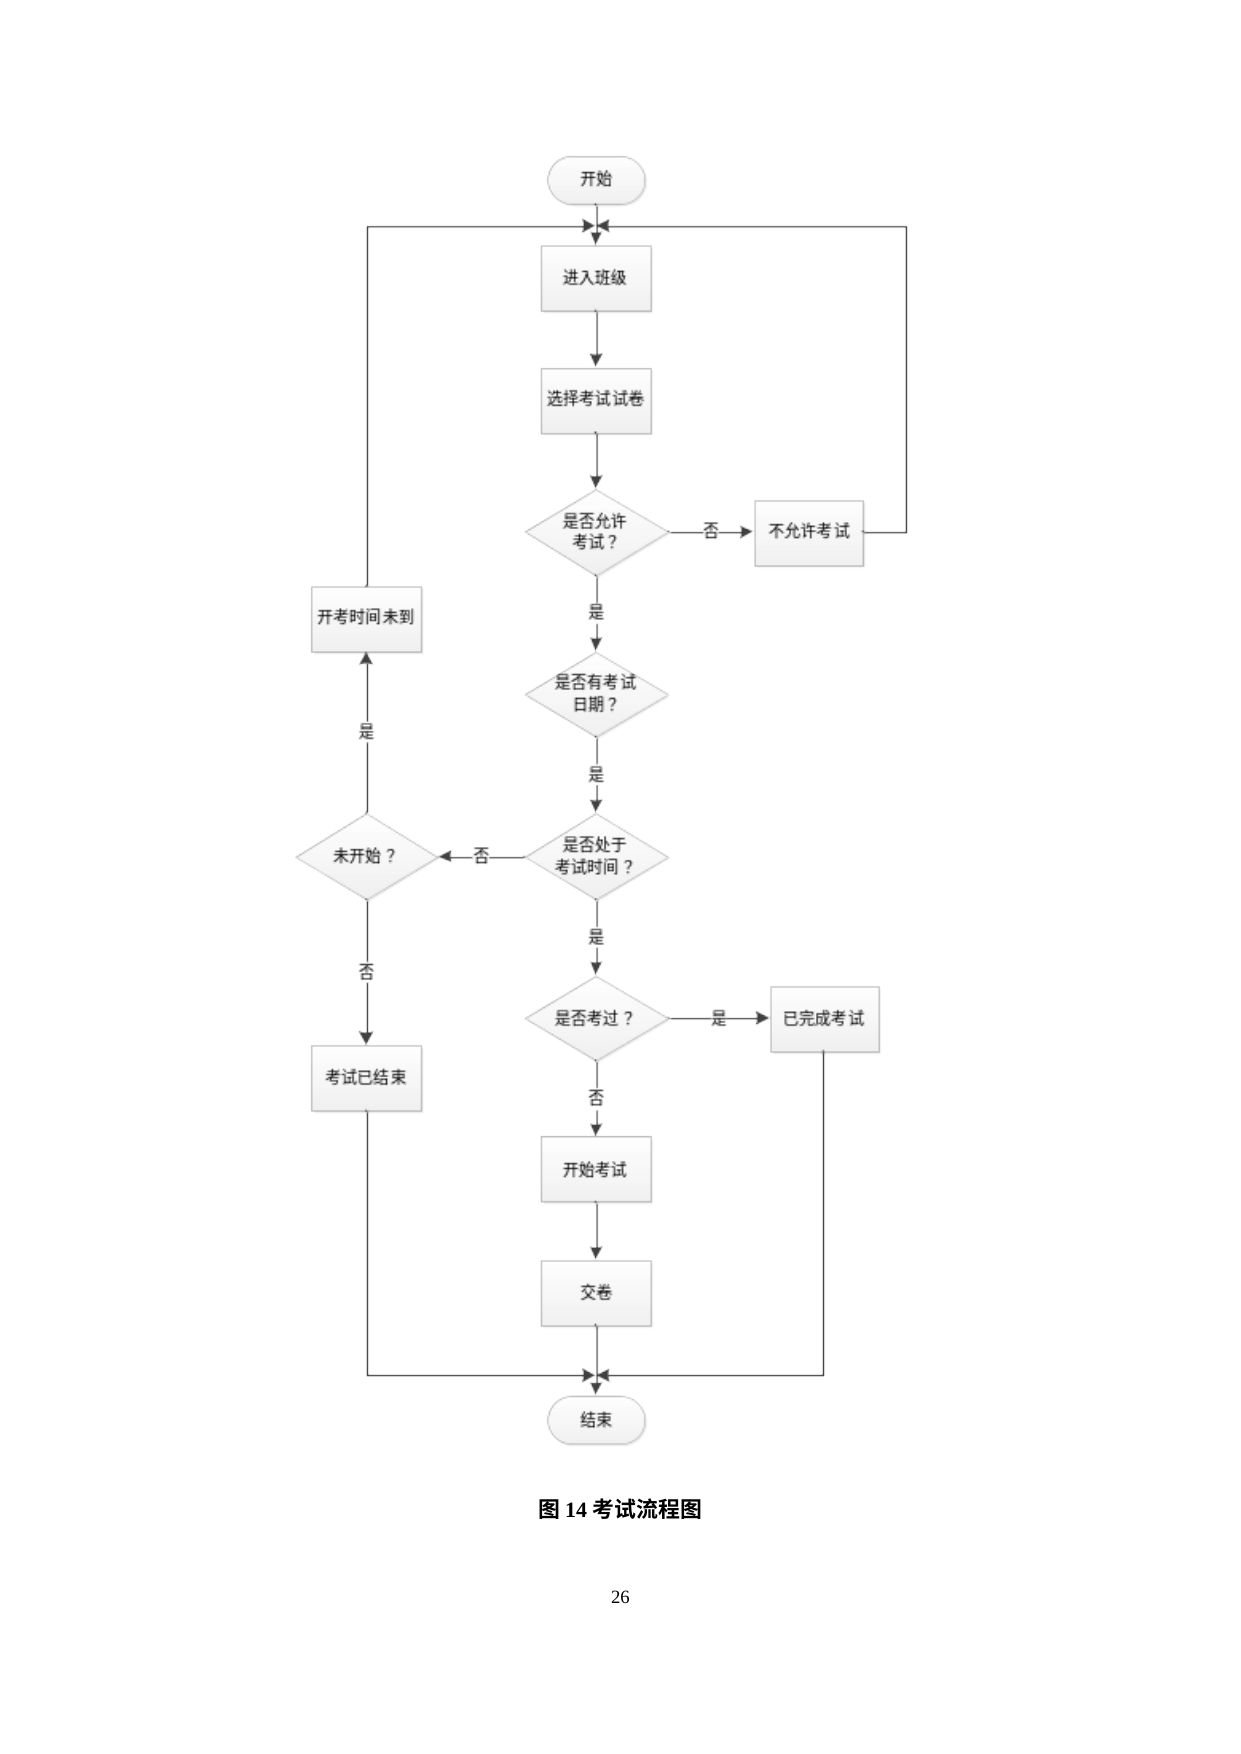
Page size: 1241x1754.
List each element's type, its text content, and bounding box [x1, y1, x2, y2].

text 图14 考试流程图 [148, 1491, 1092, 1525]
